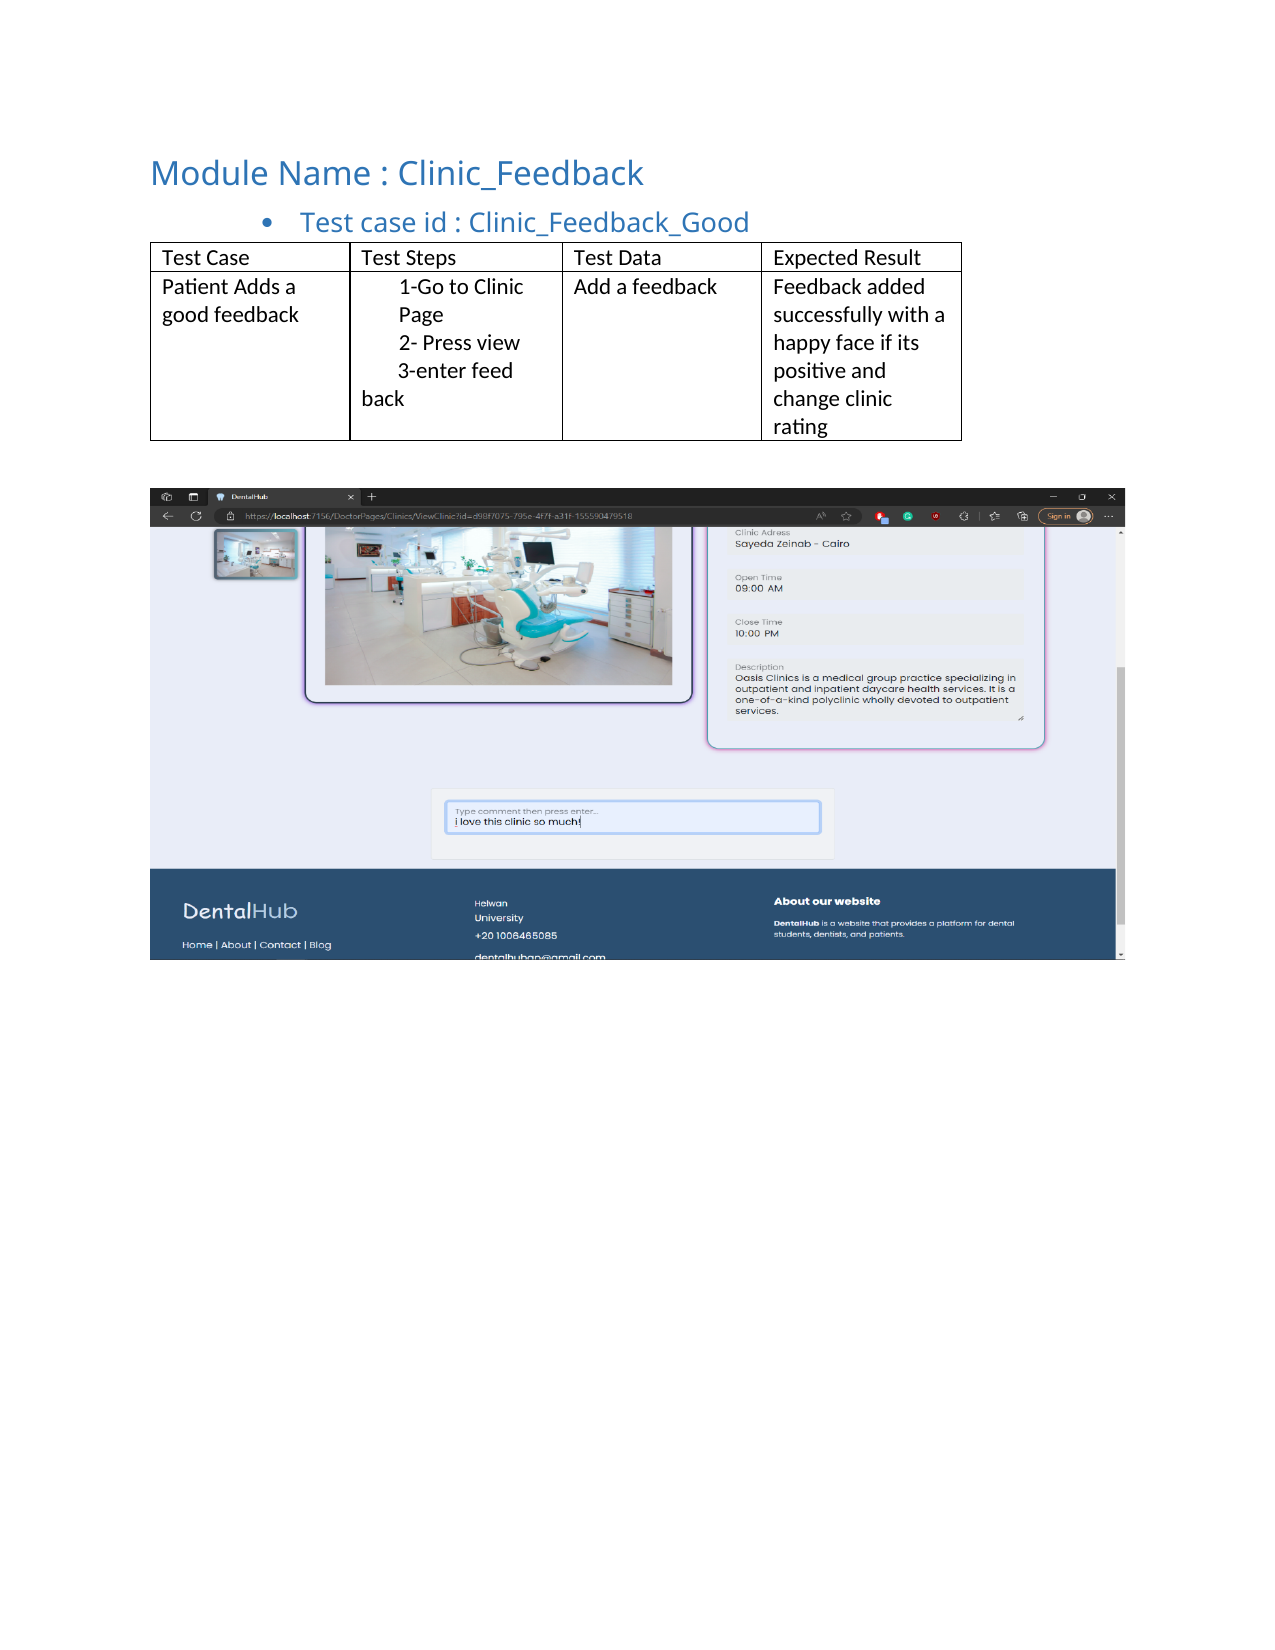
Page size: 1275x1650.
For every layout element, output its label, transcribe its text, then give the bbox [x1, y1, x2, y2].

table_header Test Steps [351, 243, 562, 271]
subtitle Test case id : Clinic_Feedback_Good [262, 203, 1125, 240]
table_header Test Case [151, 243, 349, 271]
table_header Test Data [563, 243, 761, 271]
table_header Expected Result [762, 243, 961, 271]
subtitle Module Name : Clinic_Feedback [150, 150, 1125, 195]
picture [150, 488, 1125, 960]
table_cell Add a feedback [563, 272, 761, 440]
table_cell Feedback added successfully with a happy face if its positive and change clinic rating [762, 272, 961, 440]
table_cell 1-Go to Clinic Page 2- Press view 3-enter feed back [351, 272, 562, 440]
table_cell Patient Adds a good feedback [151, 272, 349, 440]
